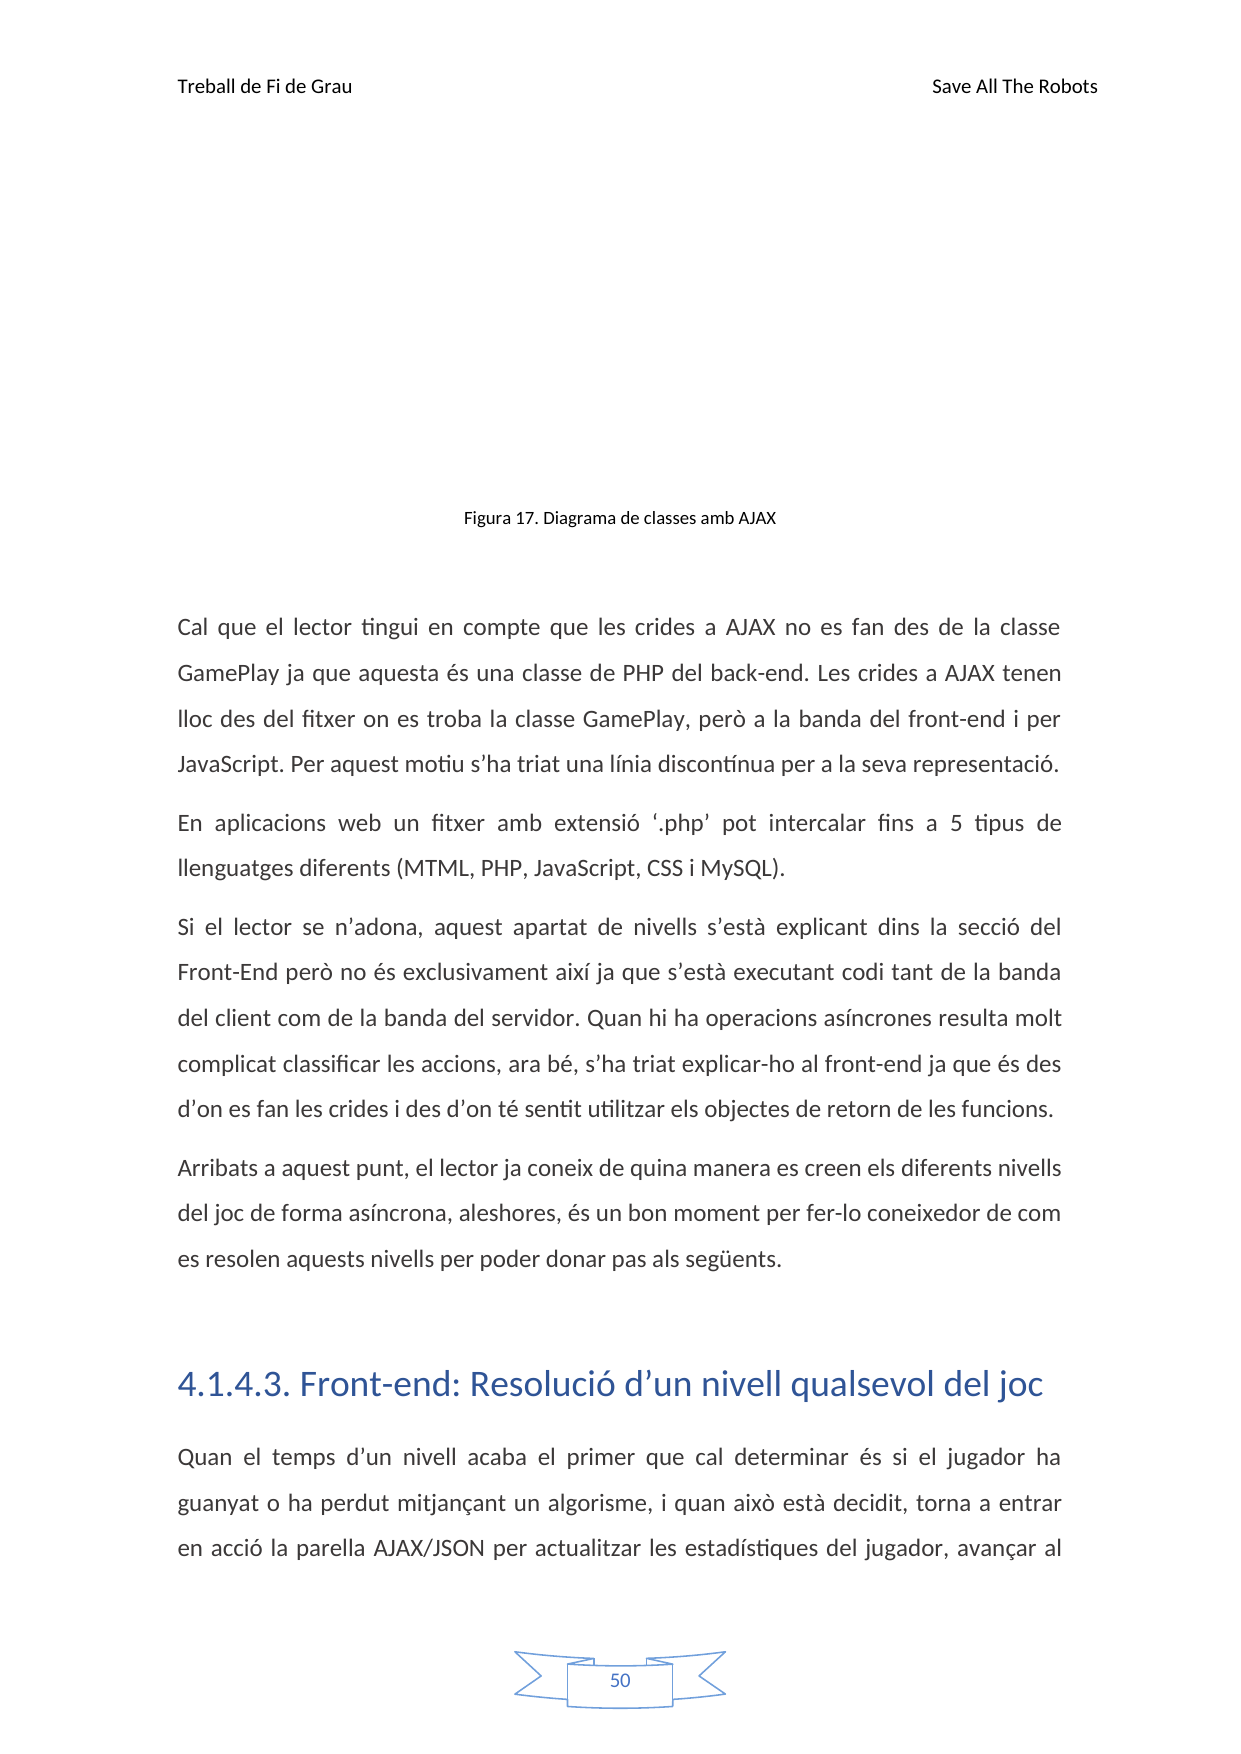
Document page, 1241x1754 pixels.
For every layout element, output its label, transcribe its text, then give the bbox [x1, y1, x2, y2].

text 4.1.4.3. Front-end: Resolució d’un nivell qualsevol del joc [177, 1360, 1063, 1406]
text Arribats a aquest punt, el lector ja coneix de quina manera es creen els diferents nivells del joc de forma asíncrona, aleshores, és un bon moment per fer-lo coneixedor de com es resolen aquests nivells per poder donar pas als següents. [177, 1152, 1063, 1274]
text Figura 17. Diagrama de classes amb AJAX [177, 506, 1063, 529]
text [177, 1441, 1063, 1563]
text Si el lector se n’adona, aquest apartat de nivells s’està explicant dins la secció del Front-End però no és exclusivament així ja que s’està executant codi tant de la banda del client com de la banda del servidor. Quan hi ha operacions asíncrones resulta molt complicat classificar les accions, ara bé, s’ha triat explicar-ho al front-end ja que és des d’on es fan les crides i des d’on té sentit utilitzar els objectes de retorn de les funcions. [177, 911, 1063, 1124]
text En aplicacions web un fitxer amb extensió ‘.php’ pot intercalar fins a 5 tipus de llenguatges diferents (MTML, PHP, JavaScript, CSS i MySQL). [177, 807, 1063, 883]
text Cal que el lector tingui en compte que les crides a AJAX no es fan des de la classe GamePlay ja que aquesta és una classe de PHP del back-end. Les crides a AJAX tenen lloc des del fitxer on es troba la classe GamePlay, però a la banda del front-end i per JavaScript. Per aquest motiu s’ha triat una línia discontínua per a la seva representació. [177, 611, 1063, 779]
